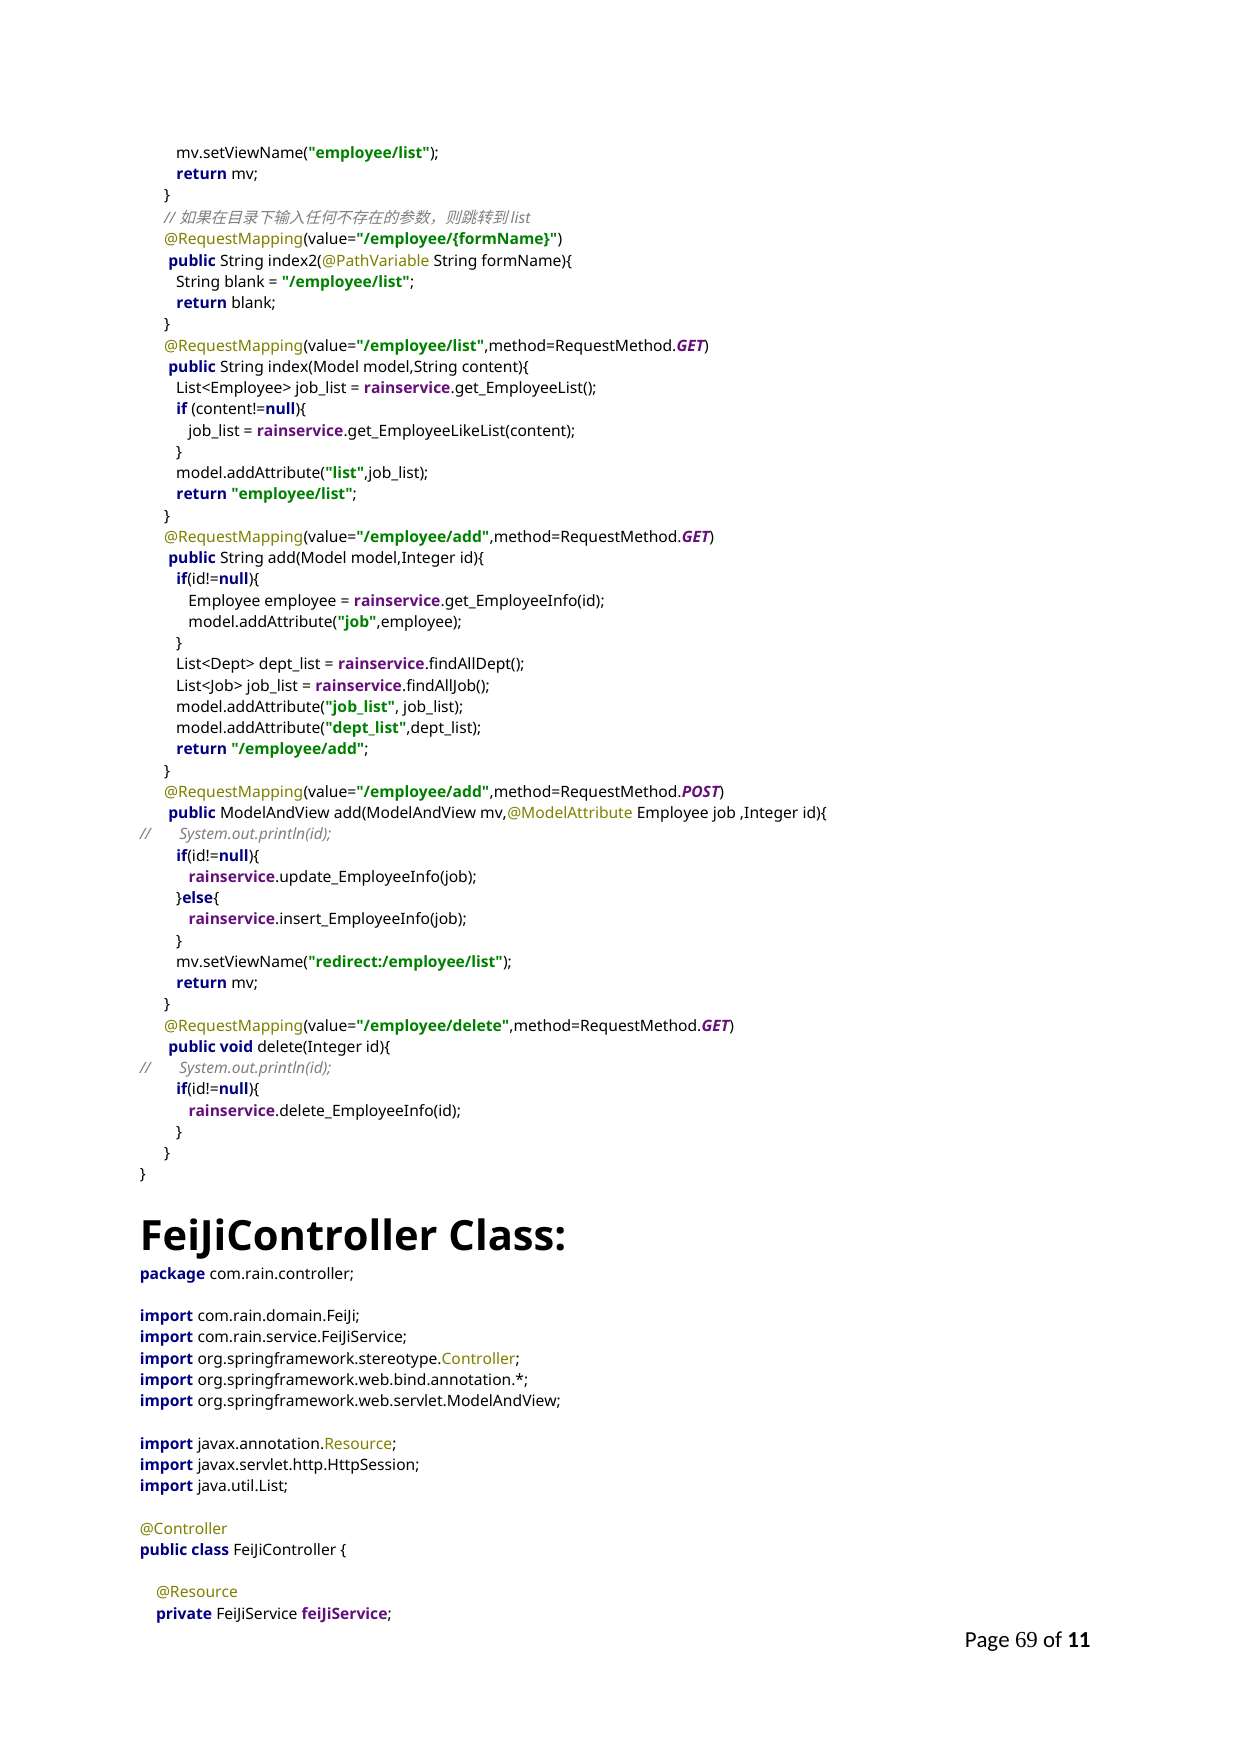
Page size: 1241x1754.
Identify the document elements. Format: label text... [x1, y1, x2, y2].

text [139, 1262, 1101, 1624]
text FeiJiController Class: [139, 1206, 1101, 1262]
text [139, 142, 1101, 1184]
